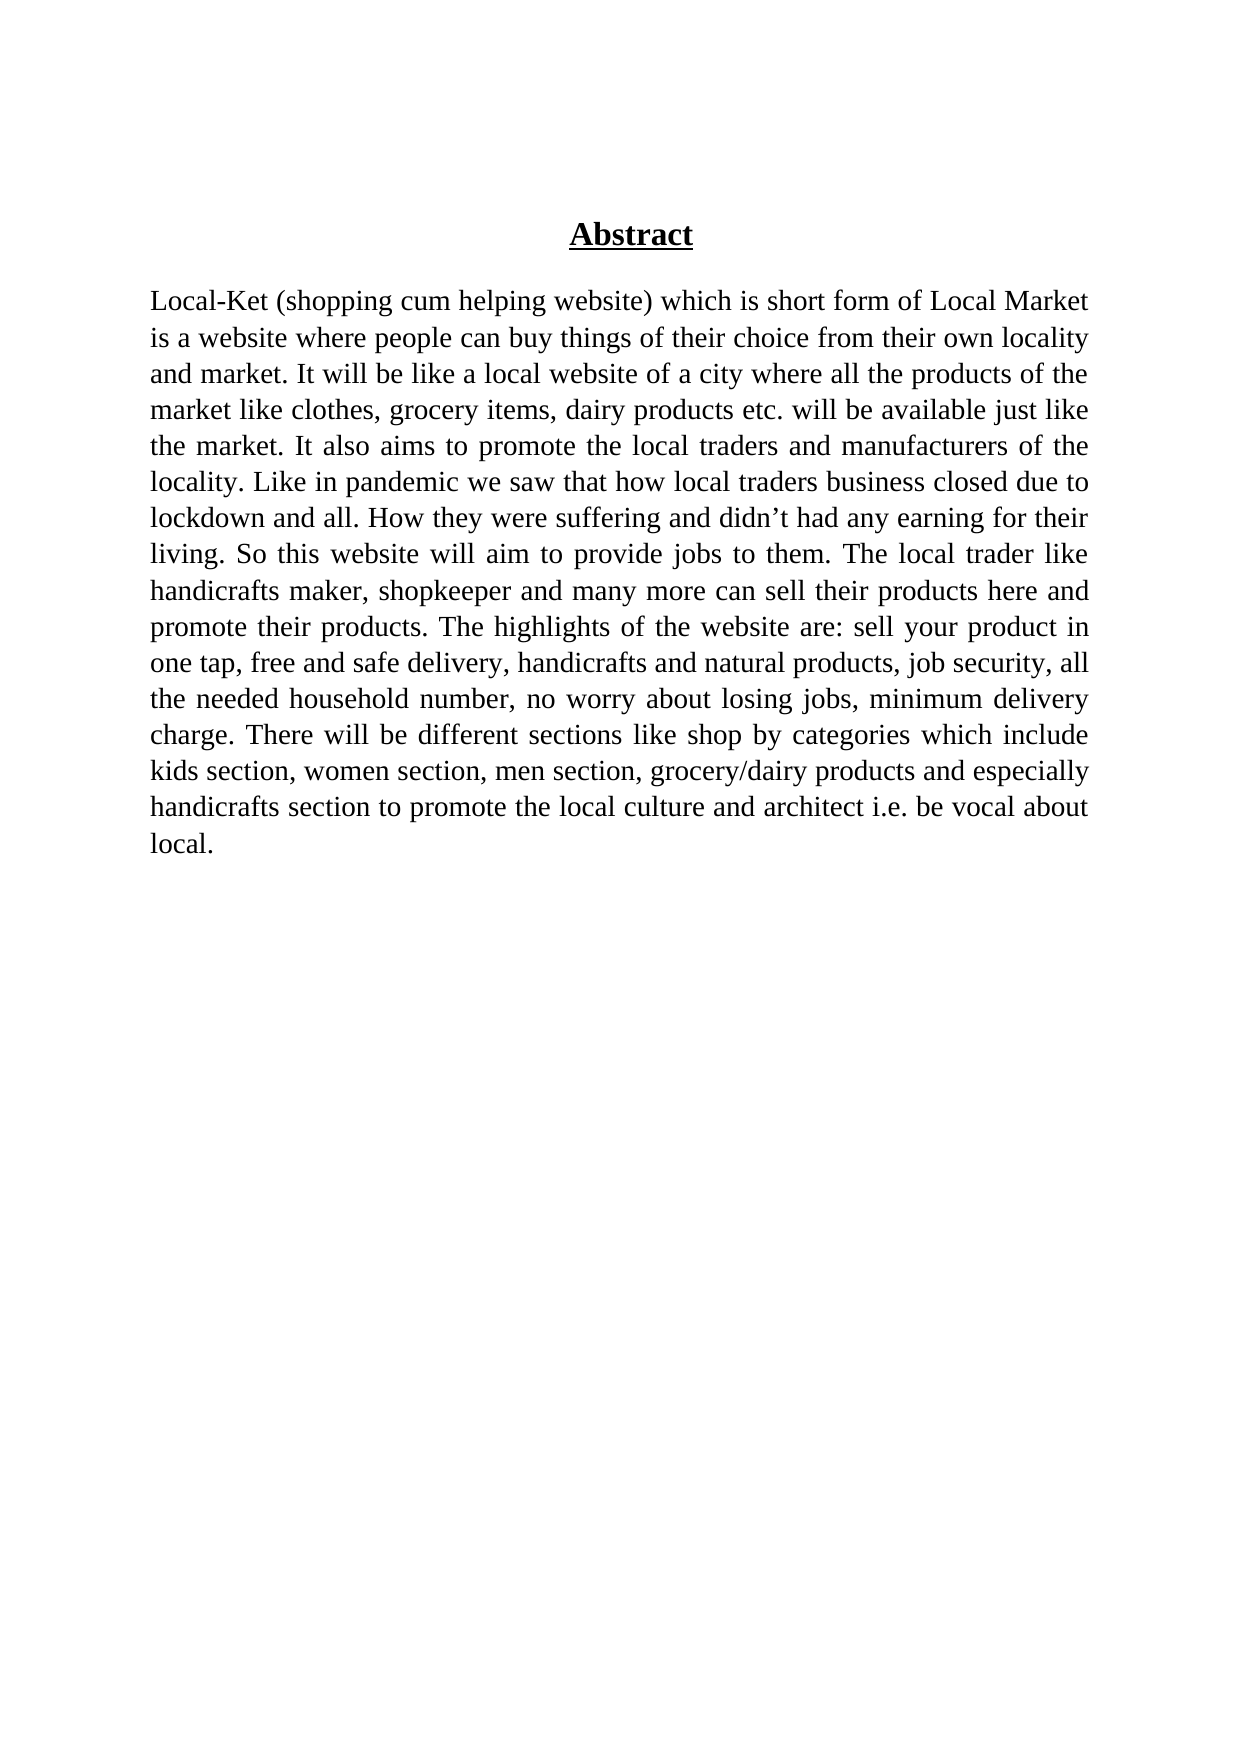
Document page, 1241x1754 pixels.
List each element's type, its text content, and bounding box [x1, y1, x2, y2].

text Local-Ket (shopping cum helping website) which is short form of Local Market is a website where people can buy things of their choice from their own locality and market. It will be like a local website of a city where all the products of the market like clothes, grocery items, dairy products etc. will be available just like the market. It also aims to promote the local traders and manufacturers of the locality. Like in pandemic we saw that how local traders business closed due to lockdown and all. How they were suffering and didn’t had any earning for their living. So this website will aim to provide jobs to them. The local trader like handicrafts maker, shopkeeper and many more can sell their products here and promote their products. The highlights of the website are: sell your product in one tap, free and safe delivery, handicrafts and natural products, job security, all the needed household number, no worry about losing jobs, minimum delivery charge. There will be different sections like shop by categories which include kids section, women section, men section, grocery/dairy products and especially handicrafts section to promote the local culture and architect i.e. be vocal about local. [150, 283, 1090, 859]
subtitle Abstract [153, 214, 1090, 253]
